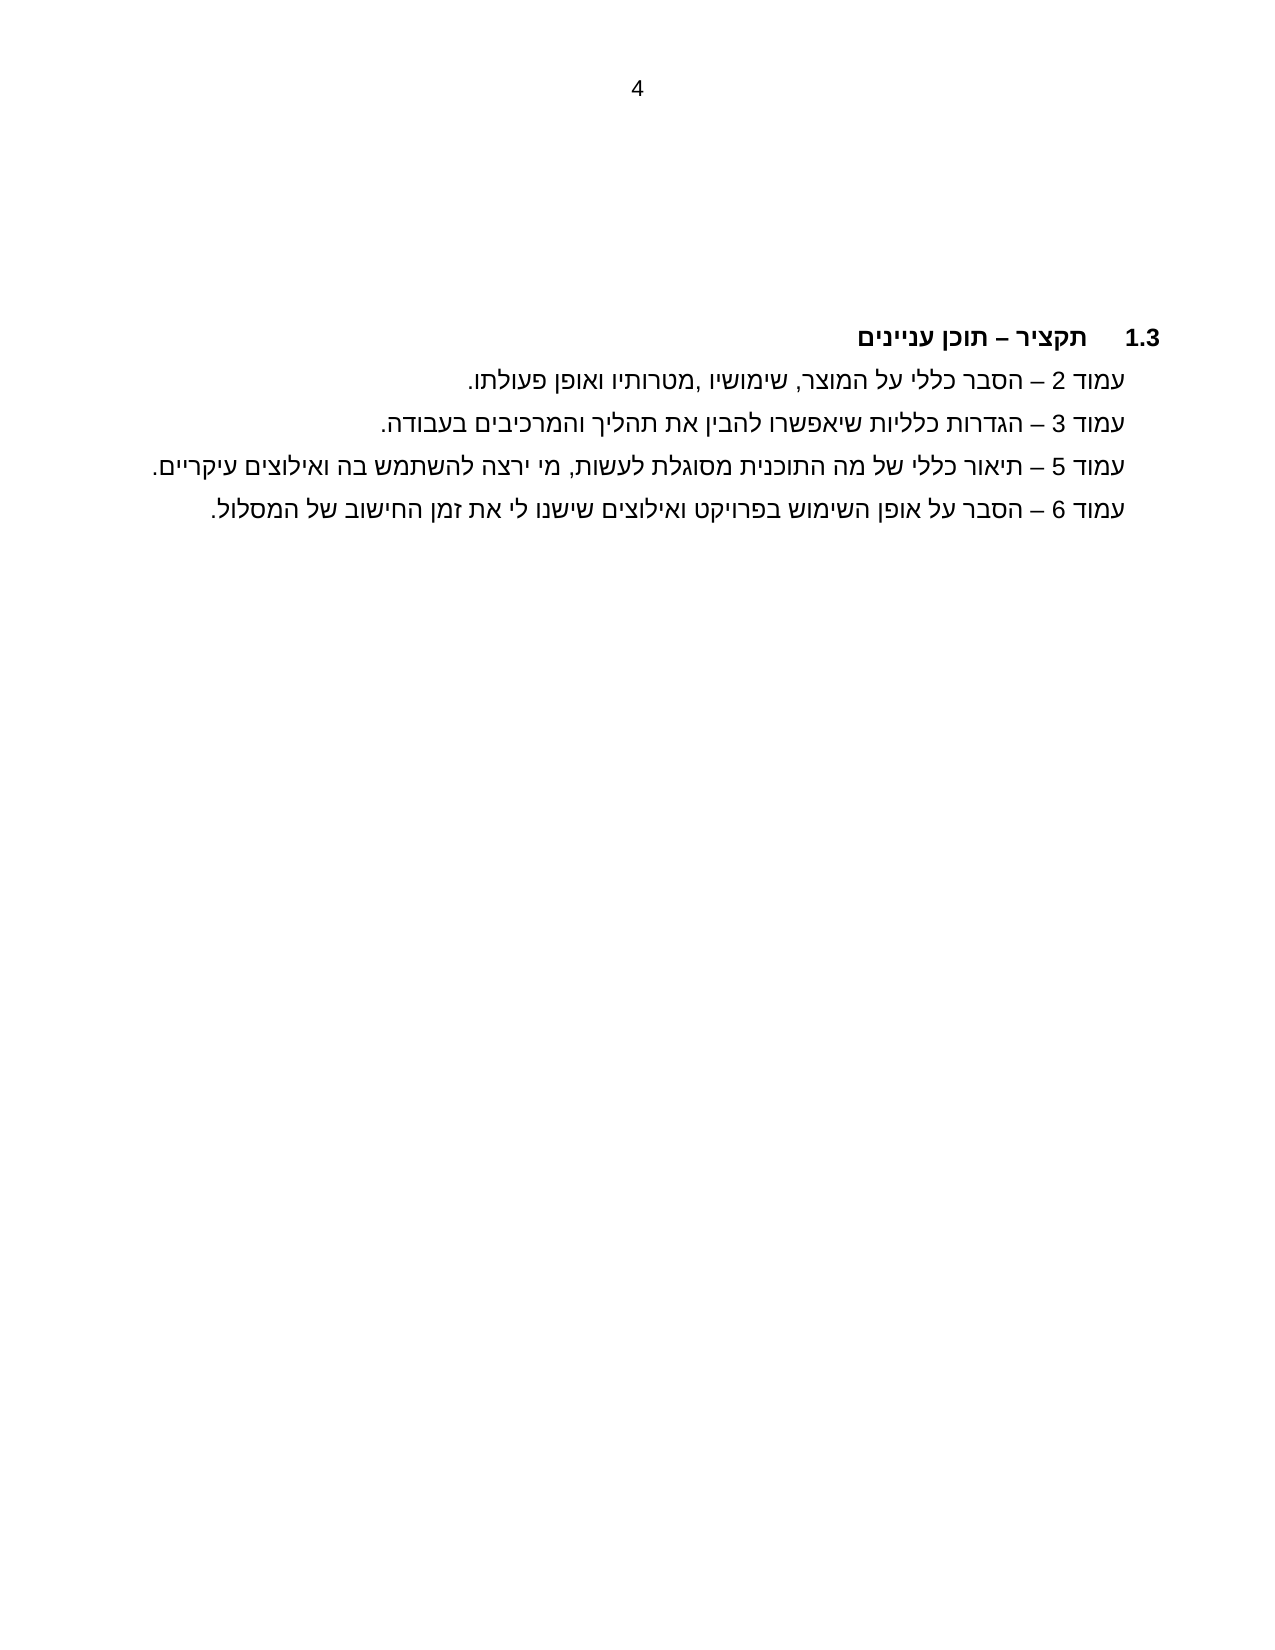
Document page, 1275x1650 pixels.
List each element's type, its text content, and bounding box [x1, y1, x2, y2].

text עמוד 6 – הסבר על אופן השימוש בפרויקט ואילוצים שישנו לי את זמן החישוב של המסלול. [150, 495, 1125, 524]
list תקציר – תוכן עניינים [150, 322, 1125, 351]
text עמוד 2 – הסבר כללי על המוצר, שימושיו ,מטרותיו ואופן פעולתו. [150, 366, 1125, 394]
text עמוד 3 – הגדרות כלליות שיאפשרו להבין את תהליך והמרכיבים בעבודה. [150, 409, 1125, 437]
text עמוד 5 – תיאור כללי של מה התוכנית מסוגלת לעשות, מי ירצה להשתמש בה ואילוצים עיקריים. [150, 452, 1125, 481]
